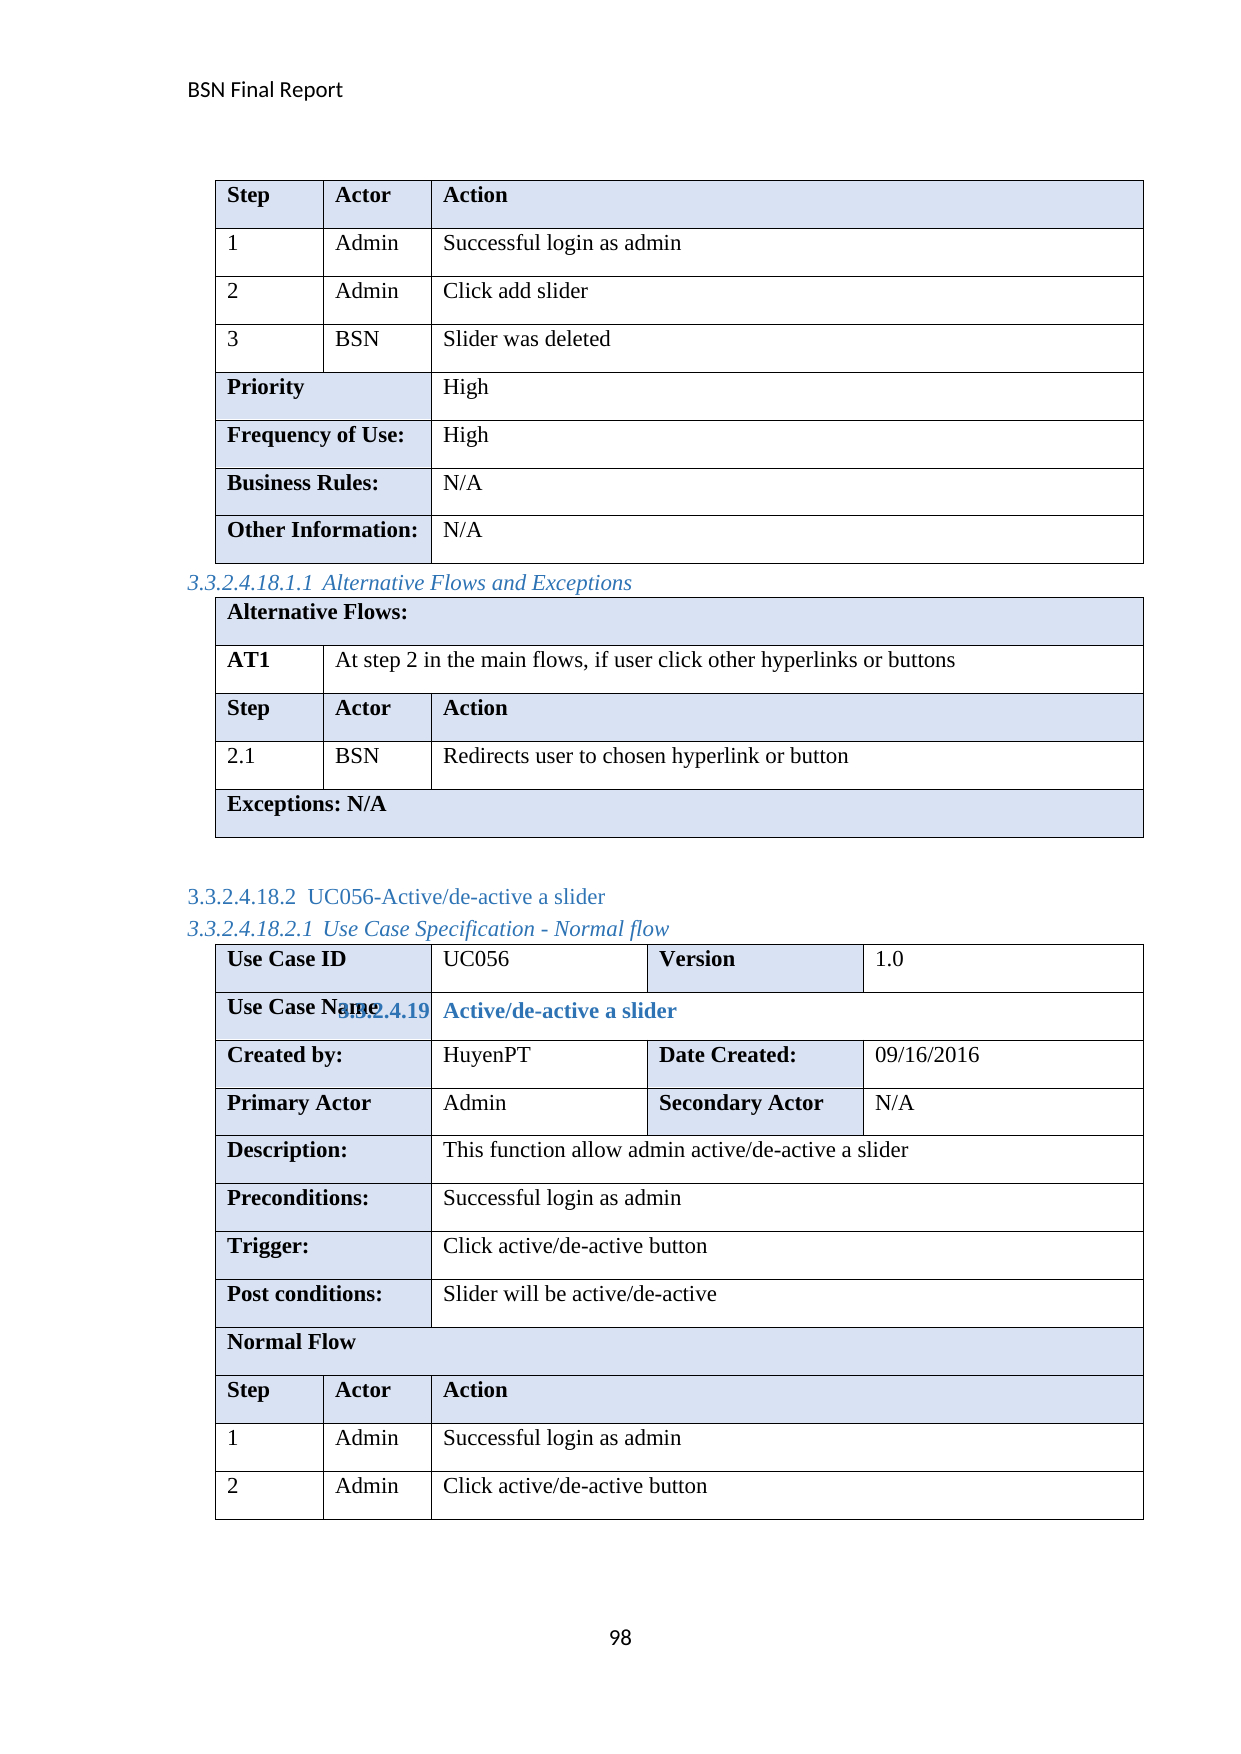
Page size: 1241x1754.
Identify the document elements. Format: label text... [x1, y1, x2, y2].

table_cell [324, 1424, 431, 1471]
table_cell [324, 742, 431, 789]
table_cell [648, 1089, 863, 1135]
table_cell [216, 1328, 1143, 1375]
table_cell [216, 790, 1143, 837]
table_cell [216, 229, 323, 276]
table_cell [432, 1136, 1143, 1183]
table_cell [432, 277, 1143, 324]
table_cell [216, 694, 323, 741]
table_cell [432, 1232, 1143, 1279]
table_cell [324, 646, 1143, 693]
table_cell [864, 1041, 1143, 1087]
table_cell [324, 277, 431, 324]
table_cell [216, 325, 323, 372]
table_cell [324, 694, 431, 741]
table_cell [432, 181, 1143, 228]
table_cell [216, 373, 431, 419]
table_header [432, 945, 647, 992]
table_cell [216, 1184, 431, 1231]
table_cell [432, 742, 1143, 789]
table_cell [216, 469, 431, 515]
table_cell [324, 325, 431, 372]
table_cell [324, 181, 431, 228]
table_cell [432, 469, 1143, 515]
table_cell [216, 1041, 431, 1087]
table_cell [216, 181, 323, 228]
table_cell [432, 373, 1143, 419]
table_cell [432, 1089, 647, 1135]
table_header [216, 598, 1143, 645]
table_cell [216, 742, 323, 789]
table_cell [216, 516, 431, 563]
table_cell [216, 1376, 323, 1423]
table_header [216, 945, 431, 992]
subtitle Use Case Specification - Normal flow [187, 915, 1053, 942]
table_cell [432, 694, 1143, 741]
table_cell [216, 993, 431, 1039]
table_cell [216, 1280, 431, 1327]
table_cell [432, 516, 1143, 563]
subtitle Alternative Flows and Exceptions [187, 568, 1053, 595]
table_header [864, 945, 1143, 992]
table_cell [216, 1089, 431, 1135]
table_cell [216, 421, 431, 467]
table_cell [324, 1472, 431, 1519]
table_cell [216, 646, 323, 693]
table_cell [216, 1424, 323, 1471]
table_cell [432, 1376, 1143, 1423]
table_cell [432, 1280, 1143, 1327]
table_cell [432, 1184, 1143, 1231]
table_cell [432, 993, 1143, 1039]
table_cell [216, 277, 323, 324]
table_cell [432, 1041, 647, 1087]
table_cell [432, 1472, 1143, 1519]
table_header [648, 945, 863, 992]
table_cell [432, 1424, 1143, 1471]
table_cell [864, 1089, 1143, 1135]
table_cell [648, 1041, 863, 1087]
subtitle UC056-Active/de-active a slider [187, 883, 1053, 909]
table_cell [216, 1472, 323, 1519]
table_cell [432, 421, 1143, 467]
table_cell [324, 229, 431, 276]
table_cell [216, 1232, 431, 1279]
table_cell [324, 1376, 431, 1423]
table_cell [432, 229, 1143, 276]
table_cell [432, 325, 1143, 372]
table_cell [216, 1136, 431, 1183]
